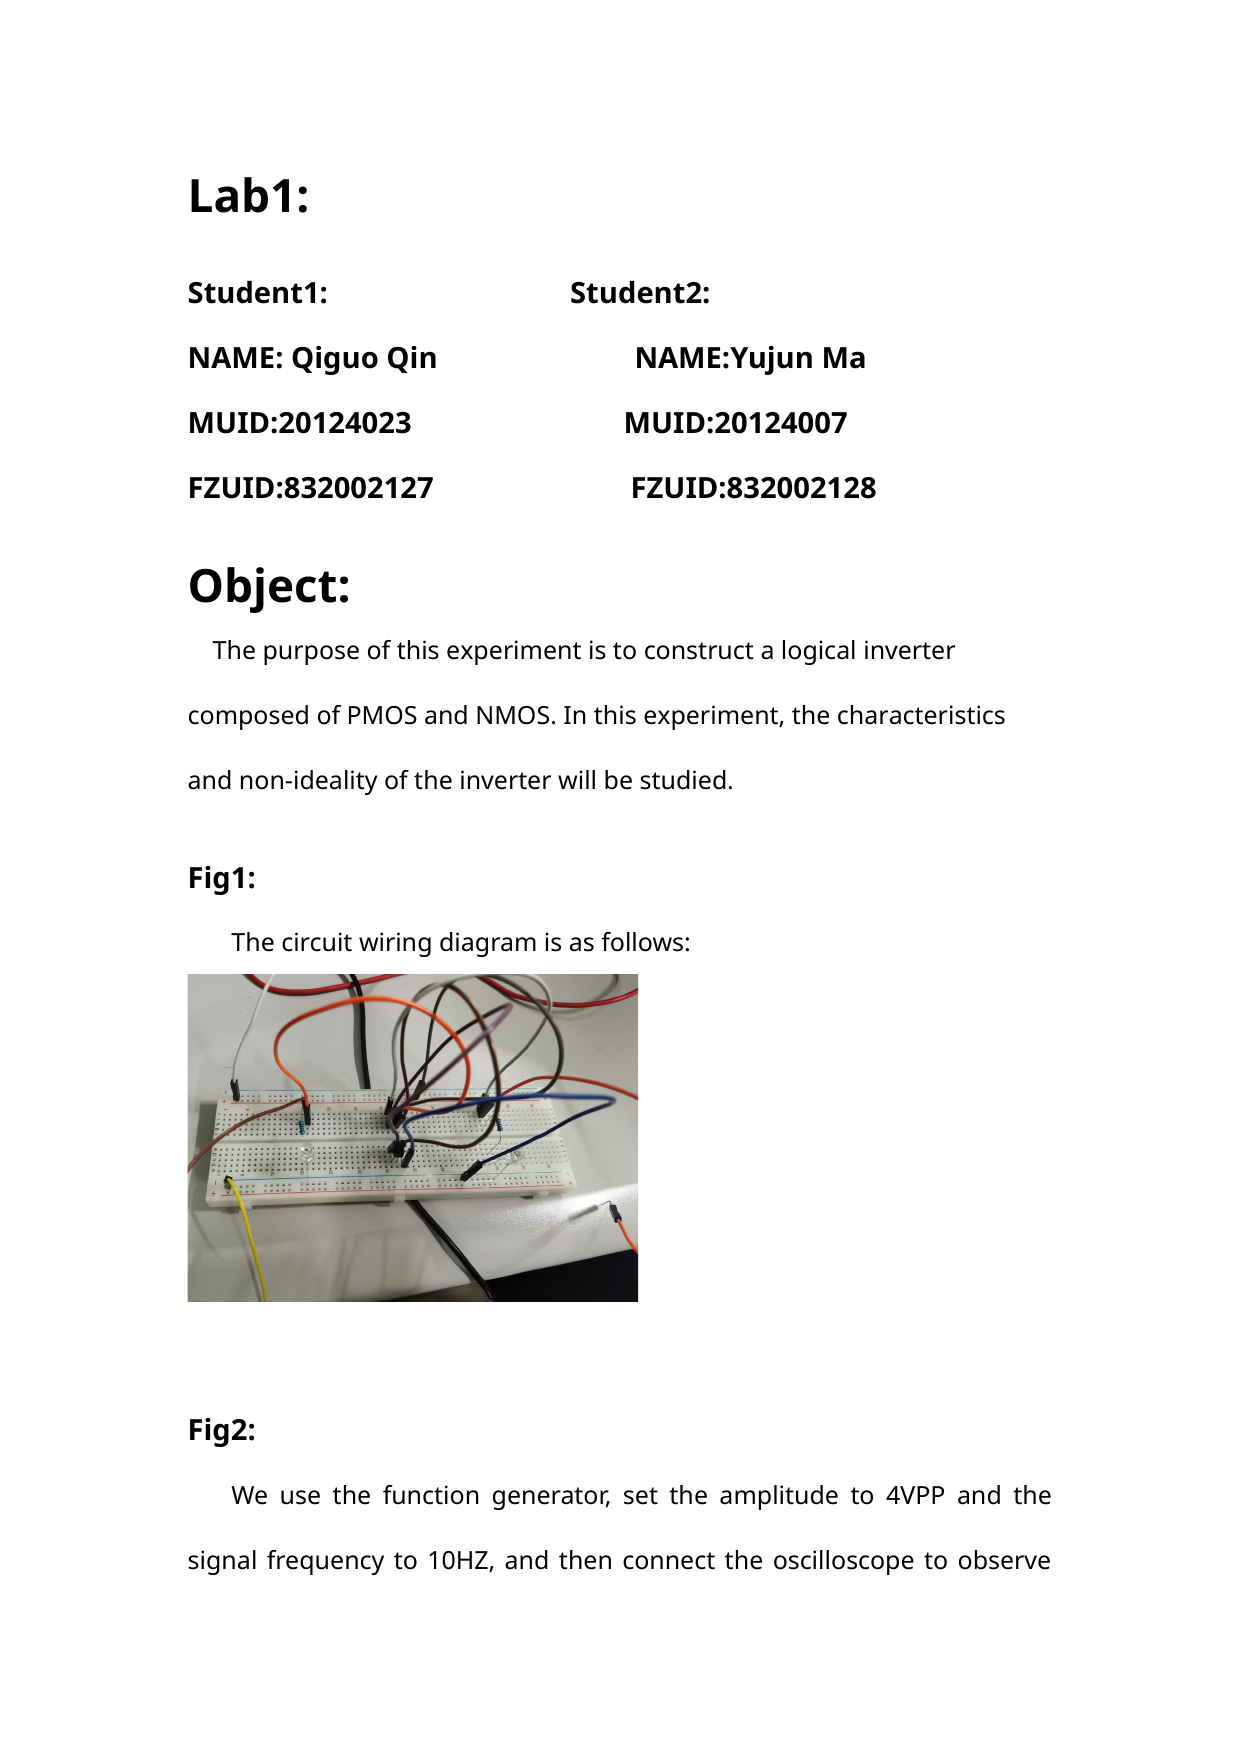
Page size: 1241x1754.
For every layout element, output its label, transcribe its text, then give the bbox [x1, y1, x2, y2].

picture [187, 974, 639, 1302]
text Student1: Student2: [187, 259, 1053, 324]
text Object: [187, 552, 1053, 617]
text NAME: Qiguo Qin NAME:Yujun Ma [187, 324, 1053, 389]
text Fig1: [187, 844, 1053, 909]
text The purpose of this experiment is to construct a logical inverter composed of PMOS and NMOS. In this experiment, the characteristics and non-ideality of the inverter will be studied. [187, 617, 1053, 812]
text Fig2: [187, 1397, 1053, 1462]
text MUID:20124023 MUID:20124007 [187, 389, 1053, 454]
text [187, 1462, 1053, 1592]
text FZUID:832002127 FZUID:832002128 [187, 454, 1053, 519]
text Lab1: [187, 162, 1053, 227]
